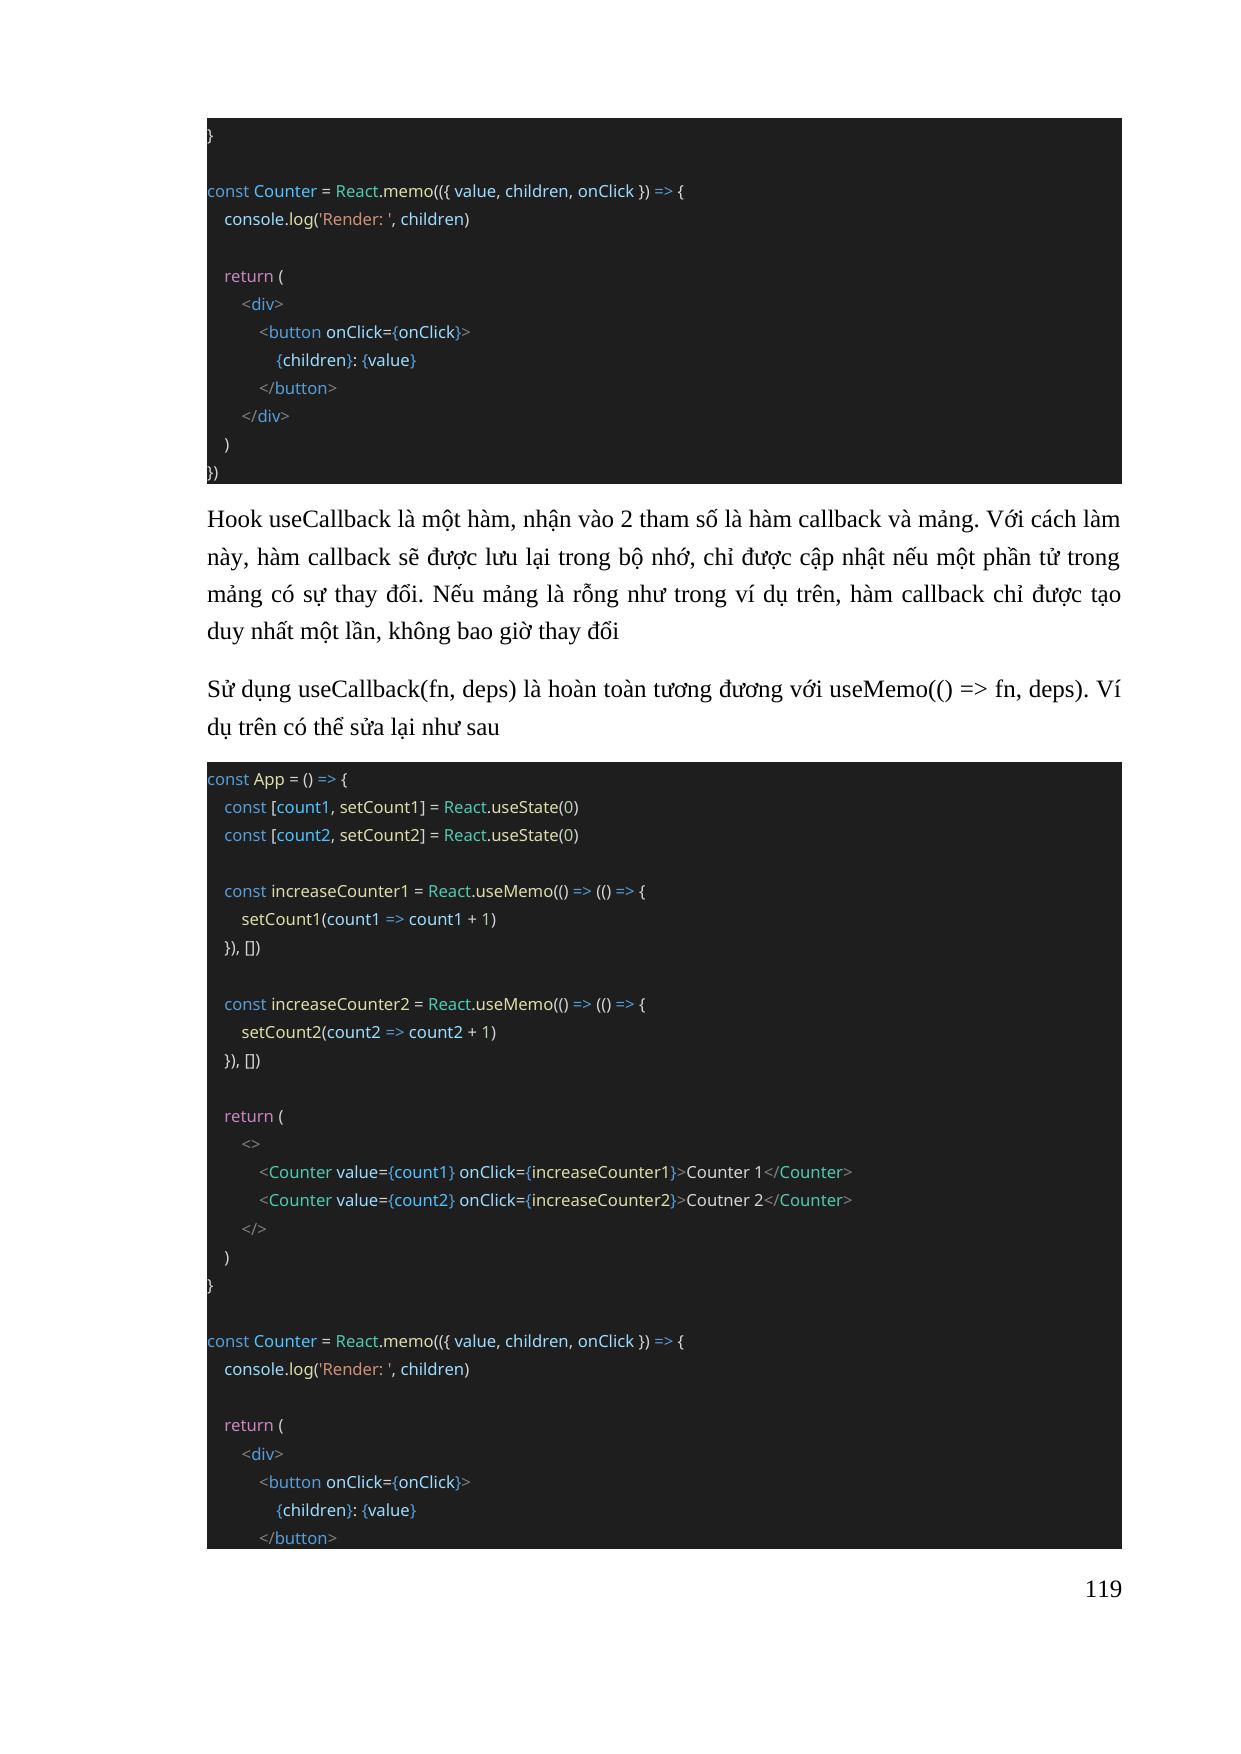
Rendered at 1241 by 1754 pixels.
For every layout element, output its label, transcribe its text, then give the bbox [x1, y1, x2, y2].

text const Counter = React.memo(({ value, children, onClick }) => { [207, 174, 1122, 202]
text } [207, 118, 1122, 146]
text <button onClick={onClick}> [207, 315, 1122, 343]
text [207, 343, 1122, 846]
text console.log('Render: ', children) [207, 202, 1122, 231]
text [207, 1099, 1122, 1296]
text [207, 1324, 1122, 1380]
text return ( [207, 259, 1122, 287]
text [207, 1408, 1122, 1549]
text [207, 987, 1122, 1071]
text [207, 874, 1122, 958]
text <div> [207, 287, 1122, 315]
